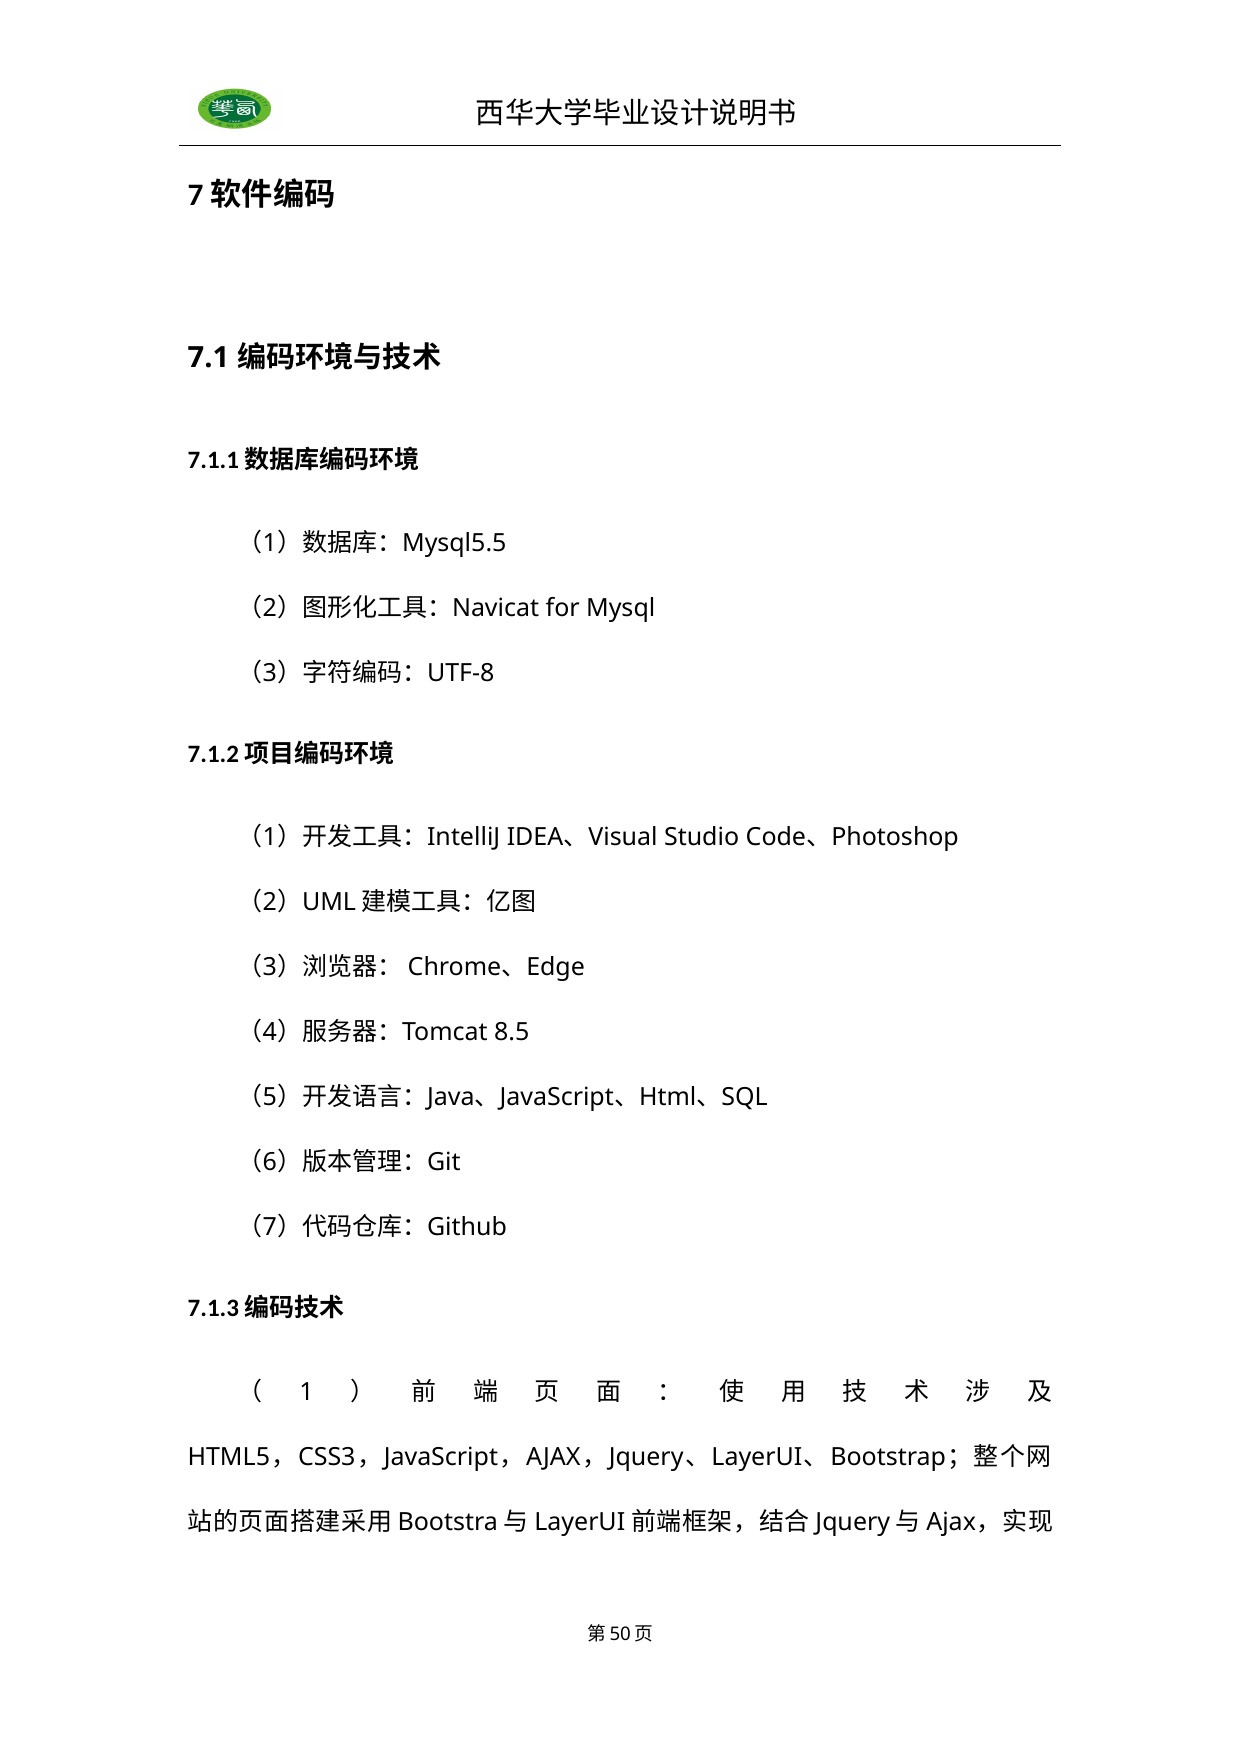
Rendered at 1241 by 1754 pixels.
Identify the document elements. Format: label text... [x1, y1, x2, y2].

picture [187, 88, 282, 133]
title 7.1 编码环境与技术 [187, 322, 1053, 387]
text （3）浏览器： Chrome、Edge [187, 932, 1053, 997]
text （4）服务器：Tomcat 8.5 [187, 997, 1053, 1062]
text 7.1.1 数据库编码环境 [187, 425, 1053, 490]
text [187, 1357, 1053, 1552]
text （2）图形化工具：Navicat for Mysql [187, 573, 1053, 638]
text （3）字符编码：UTF-8 [187, 638, 1053, 703]
text （1）数据库：Mysql5.5 [187, 508, 1053, 573]
text （2）UML建模工具：亿图 [187, 867, 1053, 932]
text （1）开发工具：IntelliJ IDEA、Visual Studio Code、Photoshop [187, 802, 1053, 867]
text （7）代码仓库：Github [187, 1192, 1053, 1257]
text 7.1.3 编码技术 [187, 1273, 1053, 1338]
text 7 软件编码 [187, 159, 1053, 224]
text 7.1.2 项目编码环境 [187, 719, 1053, 784]
text （5）开发语言：Java、JavaScript、Html、SQL [187, 1062, 1053, 1127]
text （6）版本管理：Git [187, 1127, 1053, 1192]
